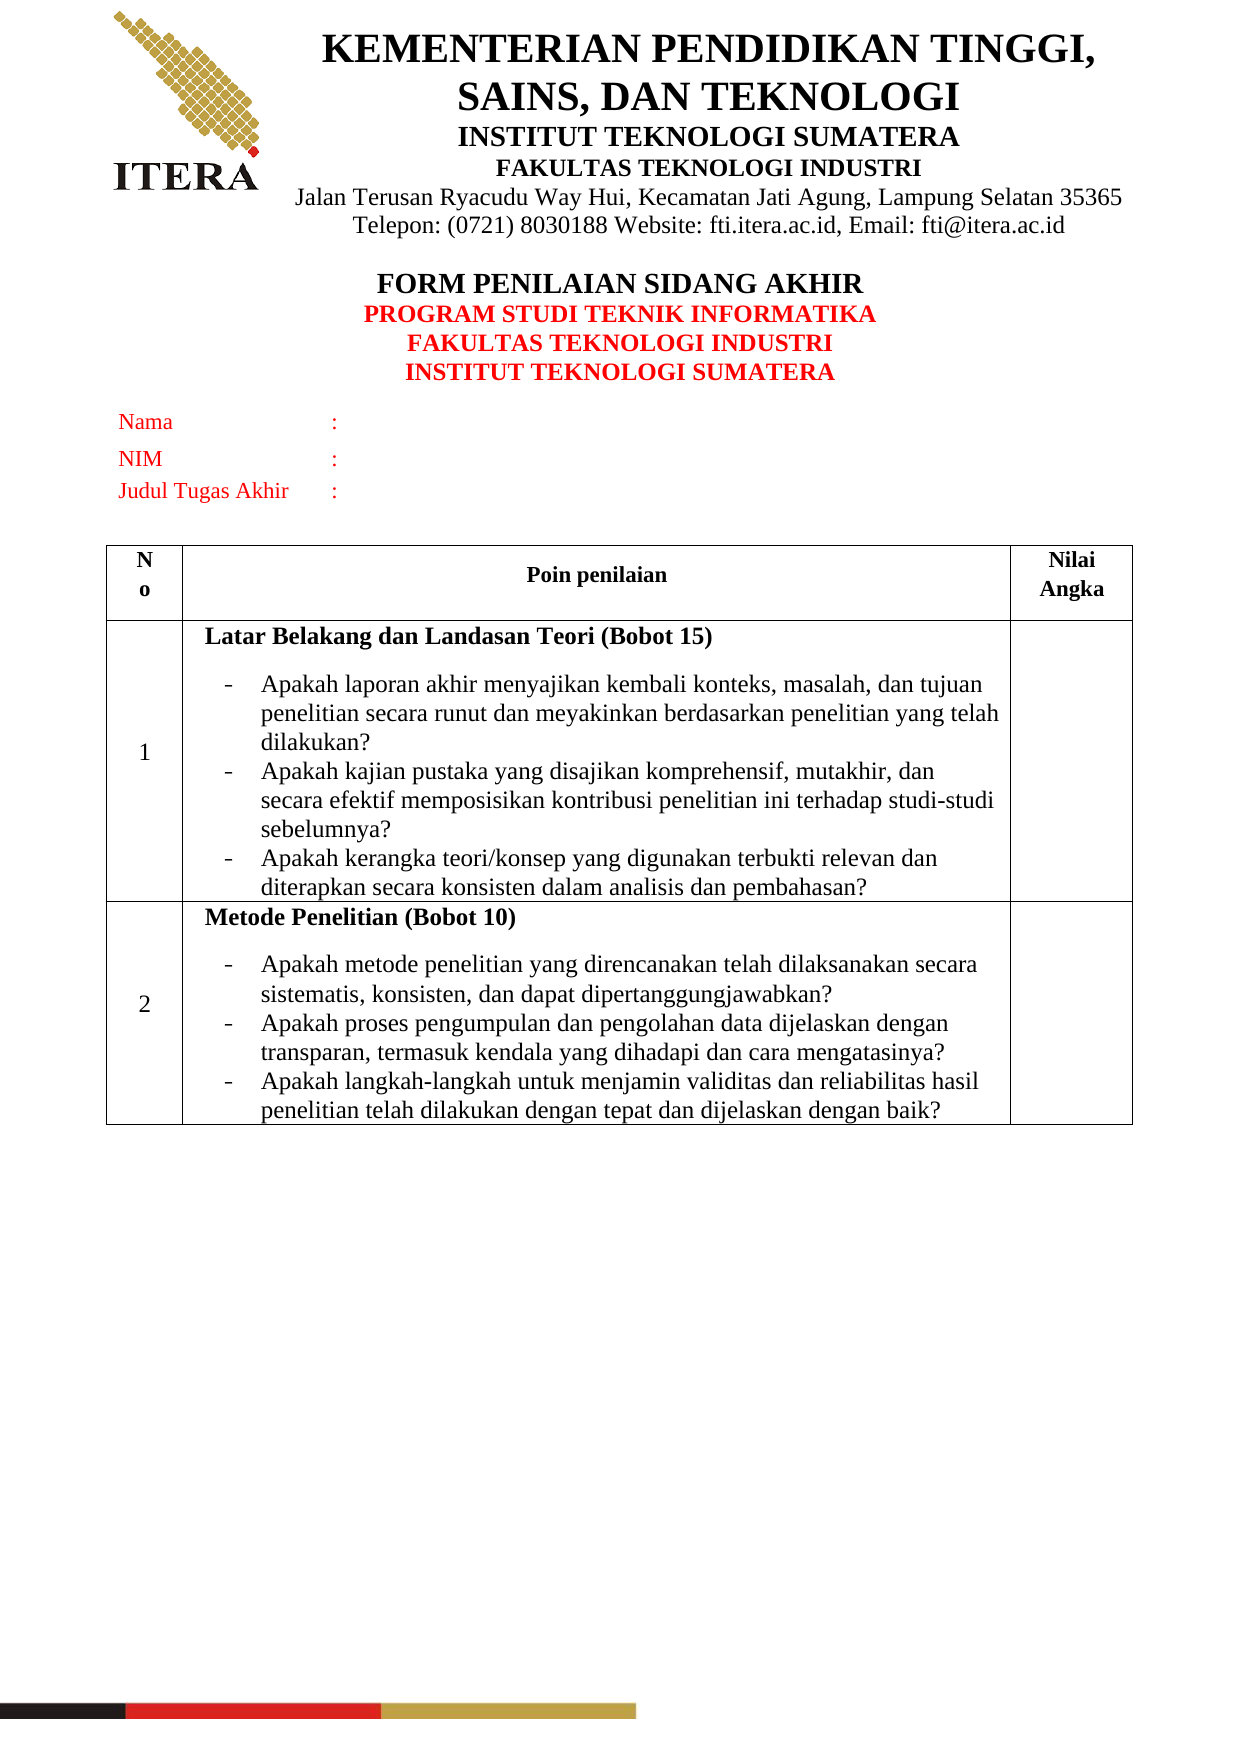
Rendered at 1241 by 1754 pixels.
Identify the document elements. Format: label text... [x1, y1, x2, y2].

picture [0, 1702, 640, 1719]
text Nama : [118, 408, 1134, 434]
table_header Poin penilaian [183, 546, 1010, 620]
text FAKULTAS TEKNOLOGI INDUSTRI [106, 328, 1134, 357]
table_cell [1011, 902, 1132, 1124]
text FORM PENILAIAN SIDANG AKHIR [106, 266, 1134, 299]
table_cell [1011, 621, 1132, 901]
picture [89, 4, 282, 197]
text INSTITUT TEKNOLOGI SUMATERA [106, 357, 1134, 386]
table_cell Latar Belakang dan Landasan Teori (Bobot 15) Apakah laporan akhir menyajikan kembali konteks, masalah, dan tujuan penelitian secara runut dan meyakinkan berdasarkan penelitian yang telah dilakukan? Apakah kajian pustaka yang disajikan komprehensif, mutakhir, dan secara efektif memposisikan kontribusi penelitian ini terhadap studi-studi sebelumnya? Apakah kerangka teori/konsep yang digunakan terbukti relevan dan diterapkan secara konsisten dalam analisis dan pembahasan? [183, 621, 1010, 901]
text Judul Tugas Akhir : [118, 477, 1134, 503]
table_header No [107, 546, 182, 620]
text NIM : [118, 444, 1134, 471]
table_header Nilai Angka [1011, 546, 1132, 620]
table_cell 2 [107, 902, 182, 1124]
table_cell 1 [107, 621, 182, 901]
table_cell Metode Penelitian (Bobot 10) Apakah metode penelitian yang direncanakan telah dilaksanakan secara sistematis, konsisten, dan dapat dipertanggungjawabkan? Apakah proses pengumpulan dan pengolahan data dijelaskan dengan transparan, termasuk kendala yang dihadapi dan cara mengatasinya? Apakah langkah-langkah untuk menjamin validitas dan reliabilitas hasil penelitian telah dilakukan dengan tepat dan dijelaskan dengan baik? [183, 902, 1010, 1124]
text PROGRAM STUDI TEKNIK INFORMATIKA [106, 299, 1134, 328]
